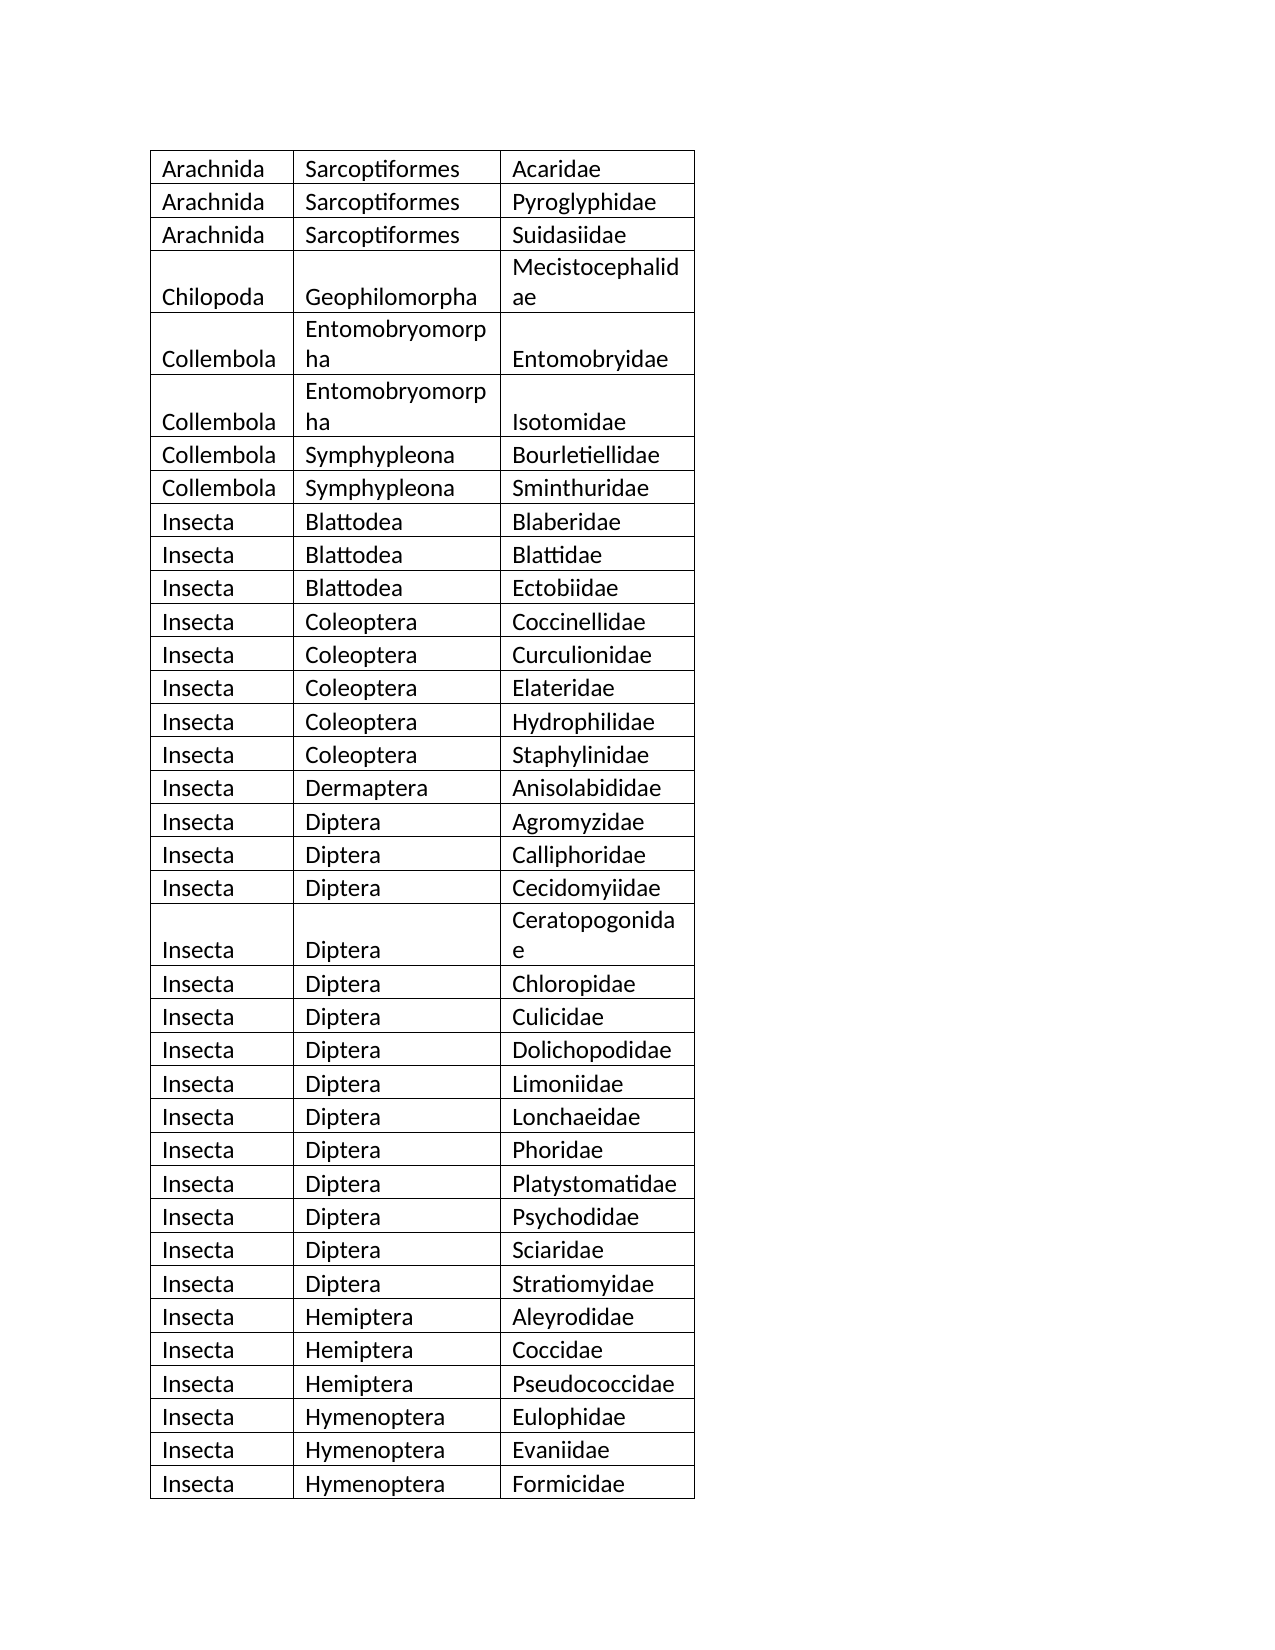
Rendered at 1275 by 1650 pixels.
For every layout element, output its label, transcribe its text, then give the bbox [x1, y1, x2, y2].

table_cell Insecta [151, 704, 293, 736]
table_cell Blaberidae [501, 504, 694, 536]
table_cell Ceratopogonidae [501, 904, 694, 965]
table_cell Insecta [151, 637, 293, 669]
table_cell Diptera [294, 1166, 500, 1198]
table_cell Insecta [151, 537, 293, 569]
table_cell Insecta [151, 1133, 293, 1165]
table_cell Pyroglyphidae [501, 184, 694, 217]
table_cell Arachnida [151, 218, 293, 250]
table_cell Insecta [151, 837, 293, 869]
table_cell Insecta [151, 1299, 293, 1332]
table_cell Chloropidae [501, 966, 694, 998]
table_cell Hemiptera [294, 1333, 500, 1365]
table_cell Diptera [294, 1233, 500, 1265]
table_cell Blattodea [294, 504, 500, 536]
table_cell Insecta [151, 1333, 293, 1365]
table_cell Acaridae [501, 151, 694, 183]
table_cell Staphylinidae [501, 737, 694, 769]
table_cell Coleoptera [294, 604, 500, 636]
table_cell Suidasiidae [501, 218, 694, 250]
table_cell Blattodea [294, 571, 500, 603]
table_cell Diptera [294, 904, 500, 965]
table_cell Lonchaeidae [501, 1099, 694, 1132]
table_cell Sarcoptiformes [294, 151, 500, 183]
table_cell Blattidae [501, 537, 694, 569]
table_cell Diptera [294, 871, 500, 903]
table_cell Sciaridae [501, 1233, 694, 1265]
table_cell Entomobryidae [501, 313, 694, 374]
table_cell Arachnida [151, 151, 293, 183]
table_cell Pseudococcidae [501, 1366, 694, 1398]
table_cell Hymenoptera [294, 1466, 500, 1498]
table_cell Insecta [151, 1033, 293, 1065]
table_cell Coccinellidae [501, 604, 694, 636]
table_cell Entomobryomorpha [294, 313, 500, 374]
table_cell Phoridae [501, 1133, 694, 1165]
table_cell Agromyzidae [501, 804, 694, 836]
table_cell Diptera [294, 1133, 500, 1165]
table_cell Diptera [294, 1266, 500, 1298]
table_cell Diptera [294, 966, 500, 998]
table_cell Eulophidae [501, 1399, 694, 1432]
table_cell Sminthuridae [501, 471, 694, 503]
table_cell Insecta [151, 1466, 293, 1498]
table_cell Insecta [151, 671, 293, 703]
table_cell Ectobiidae [501, 571, 694, 603]
table_cell Collembola [151, 375, 293, 436]
table_cell Insecta [151, 999, 293, 1032]
table_cell Isotomidae [501, 375, 694, 436]
table_cell Diptera [294, 1066, 500, 1098]
table_cell Stratiomyidae [501, 1266, 694, 1298]
table_cell Insecta [151, 1366, 293, 1398]
table_cell Hydrophilidae [501, 704, 694, 736]
table_cell Symphypleona [294, 471, 500, 503]
table_cell Elateridae [501, 671, 694, 703]
table_cell Insecta [151, 604, 293, 636]
table_cell Hemiptera [294, 1299, 500, 1332]
table_cell Curculionidae [501, 637, 694, 669]
table_cell Coleoptera [294, 671, 500, 703]
table_cell Diptera [294, 1199, 500, 1232]
table_cell Mecistocephalidae [501, 251, 694, 312]
table_cell Coleoptera [294, 637, 500, 669]
table_cell Insecta [151, 771, 293, 803]
table_cell Dolichopodidae [501, 1033, 694, 1065]
table_cell Insecta [151, 1233, 293, 1265]
table_cell Hymenoptera [294, 1433, 500, 1465]
table_cell Collembola [151, 471, 293, 503]
table_cell Chilopoda [151, 251, 293, 312]
table_cell Diptera [294, 837, 500, 869]
table_cell Calliphoridae [501, 837, 694, 869]
table_cell Insecta [151, 904, 293, 965]
table_cell Blattodea [294, 537, 500, 569]
table_cell Limoniidae [501, 1066, 694, 1098]
table_cell Insecta [151, 1066, 293, 1098]
table_cell Anisolabididae [501, 771, 694, 803]
table_cell Dermaptera [294, 771, 500, 803]
table_cell Coccidae [501, 1333, 694, 1365]
table_cell Hemiptera [294, 1366, 500, 1398]
table_cell Diptera [294, 1033, 500, 1065]
table_cell Diptera [294, 1099, 500, 1132]
table_cell Insecta [151, 1166, 293, 1198]
table_cell Insecta [151, 1266, 293, 1298]
table_cell Insecta [151, 737, 293, 769]
table_cell Bourletiellidae [501, 437, 694, 469]
table_cell Collembola [151, 313, 293, 374]
table_cell Formicidae [501, 1466, 694, 1498]
table_cell Arachnida [151, 184, 293, 217]
table_cell Cecidomyiidae [501, 871, 694, 903]
table_cell Insecta [151, 1433, 293, 1465]
table_cell Evaniidae [501, 1433, 694, 1465]
table_cell Insecta [151, 804, 293, 836]
table_cell Insecta [151, 1099, 293, 1132]
table_cell Sarcoptiformes [294, 184, 500, 217]
table_cell Geophilomorpha [294, 251, 500, 312]
table_cell Platystomatidae [501, 1166, 694, 1198]
table_cell Psychodidae [501, 1199, 694, 1232]
table_cell Aleyrodidae [501, 1299, 694, 1332]
table_cell Insecta [151, 571, 293, 603]
table_cell Diptera [294, 804, 500, 836]
table_cell Symphypleona [294, 437, 500, 469]
table_cell Insecta [151, 1399, 293, 1432]
table_cell Insecta [151, 504, 293, 536]
table_cell Insecta [151, 871, 293, 903]
table_cell Insecta [151, 966, 293, 998]
table_cell Coleoptera [294, 737, 500, 769]
table_cell Insecta [151, 1199, 293, 1232]
table_cell Diptera [294, 999, 500, 1032]
table_cell Coleoptera [294, 704, 500, 736]
table_cell Entomobryomorpha [294, 375, 500, 436]
table_cell Culicidae [501, 999, 694, 1032]
table_cell Sarcoptiformes [294, 218, 500, 250]
table_cell Hymenoptera [294, 1399, 500, 1432]
table_cell Collembola [151, 437, 293, 469]
